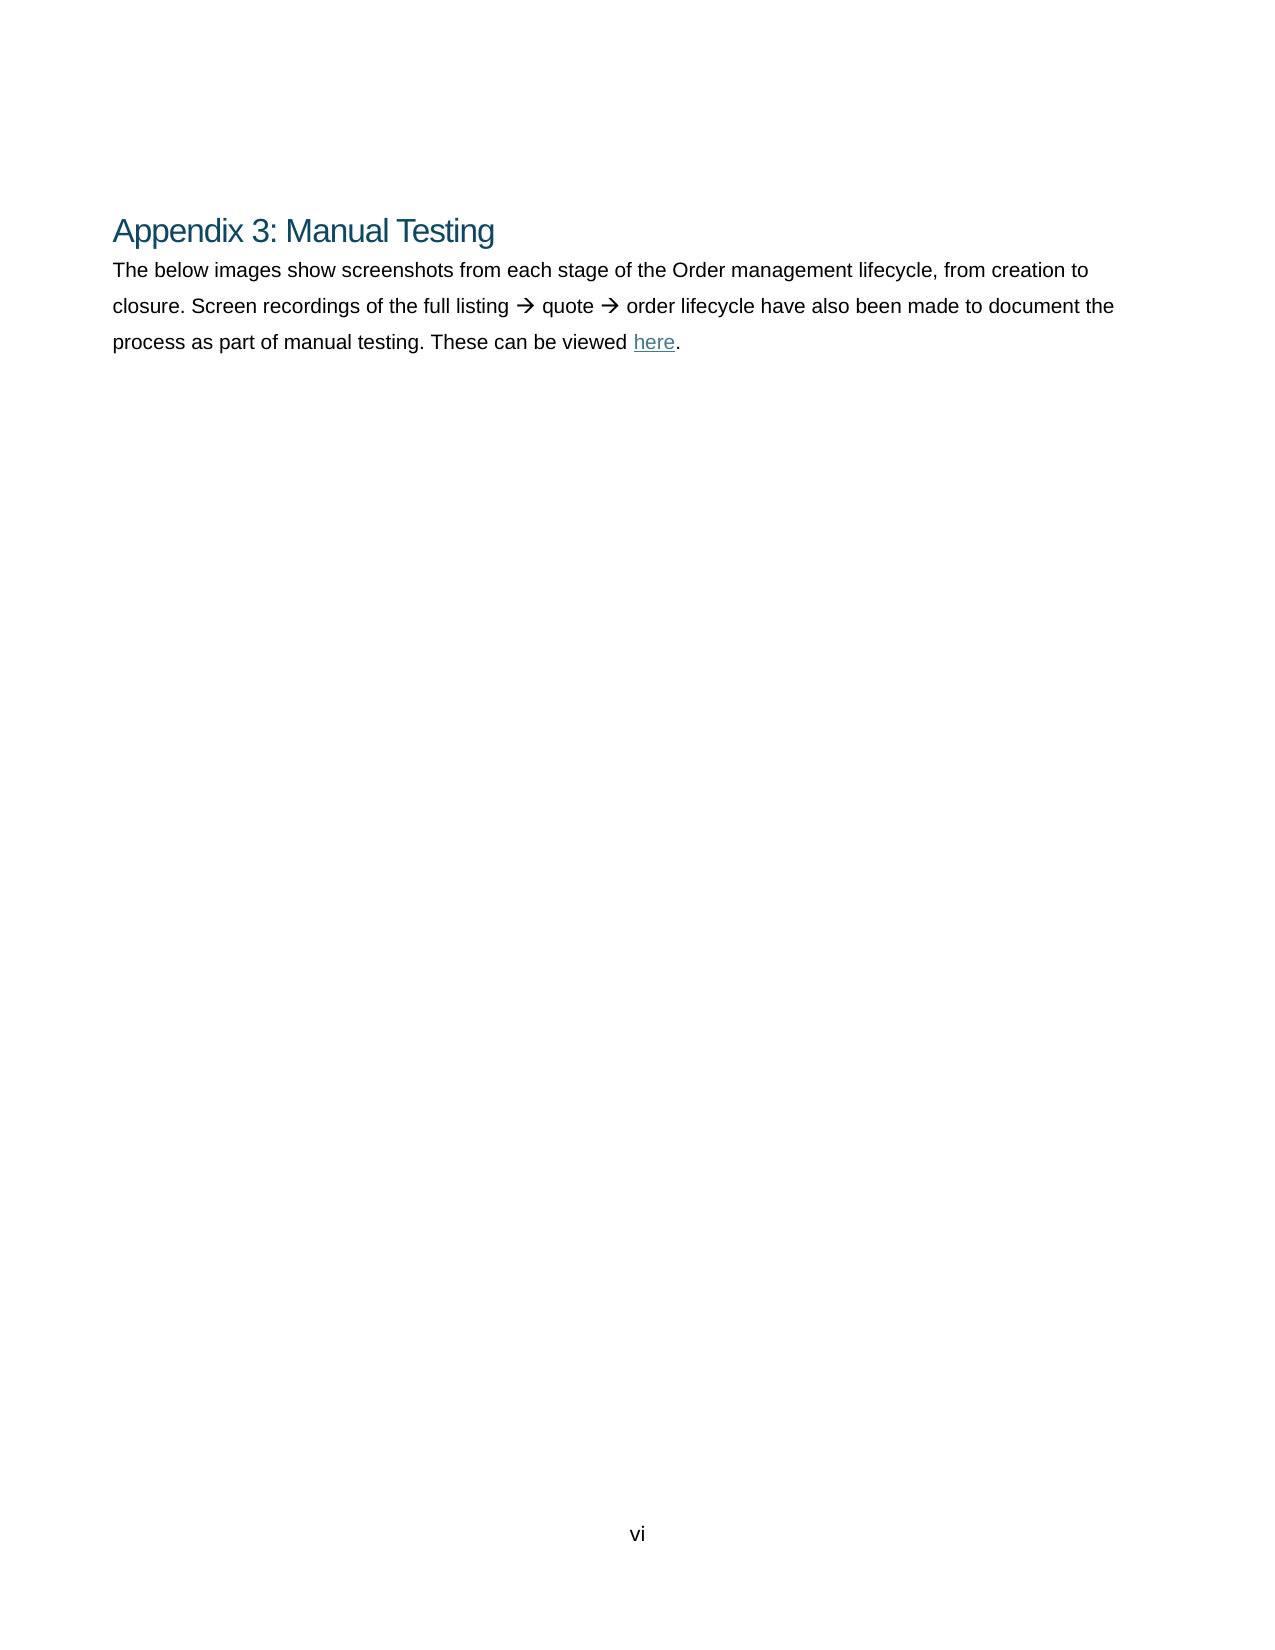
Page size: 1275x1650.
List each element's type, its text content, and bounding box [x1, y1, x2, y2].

text The below images show screenshots from each stage of the Order management lifecycle, from creation to closure. Screen recordings of the full listing quote order lifecycle have also been made to document the process as part of manual testing. These can be viewed here. [112, 258, 1162, 354]
subtitle Appendix 3: Manual Testing [112, 211, 1162, 250]
